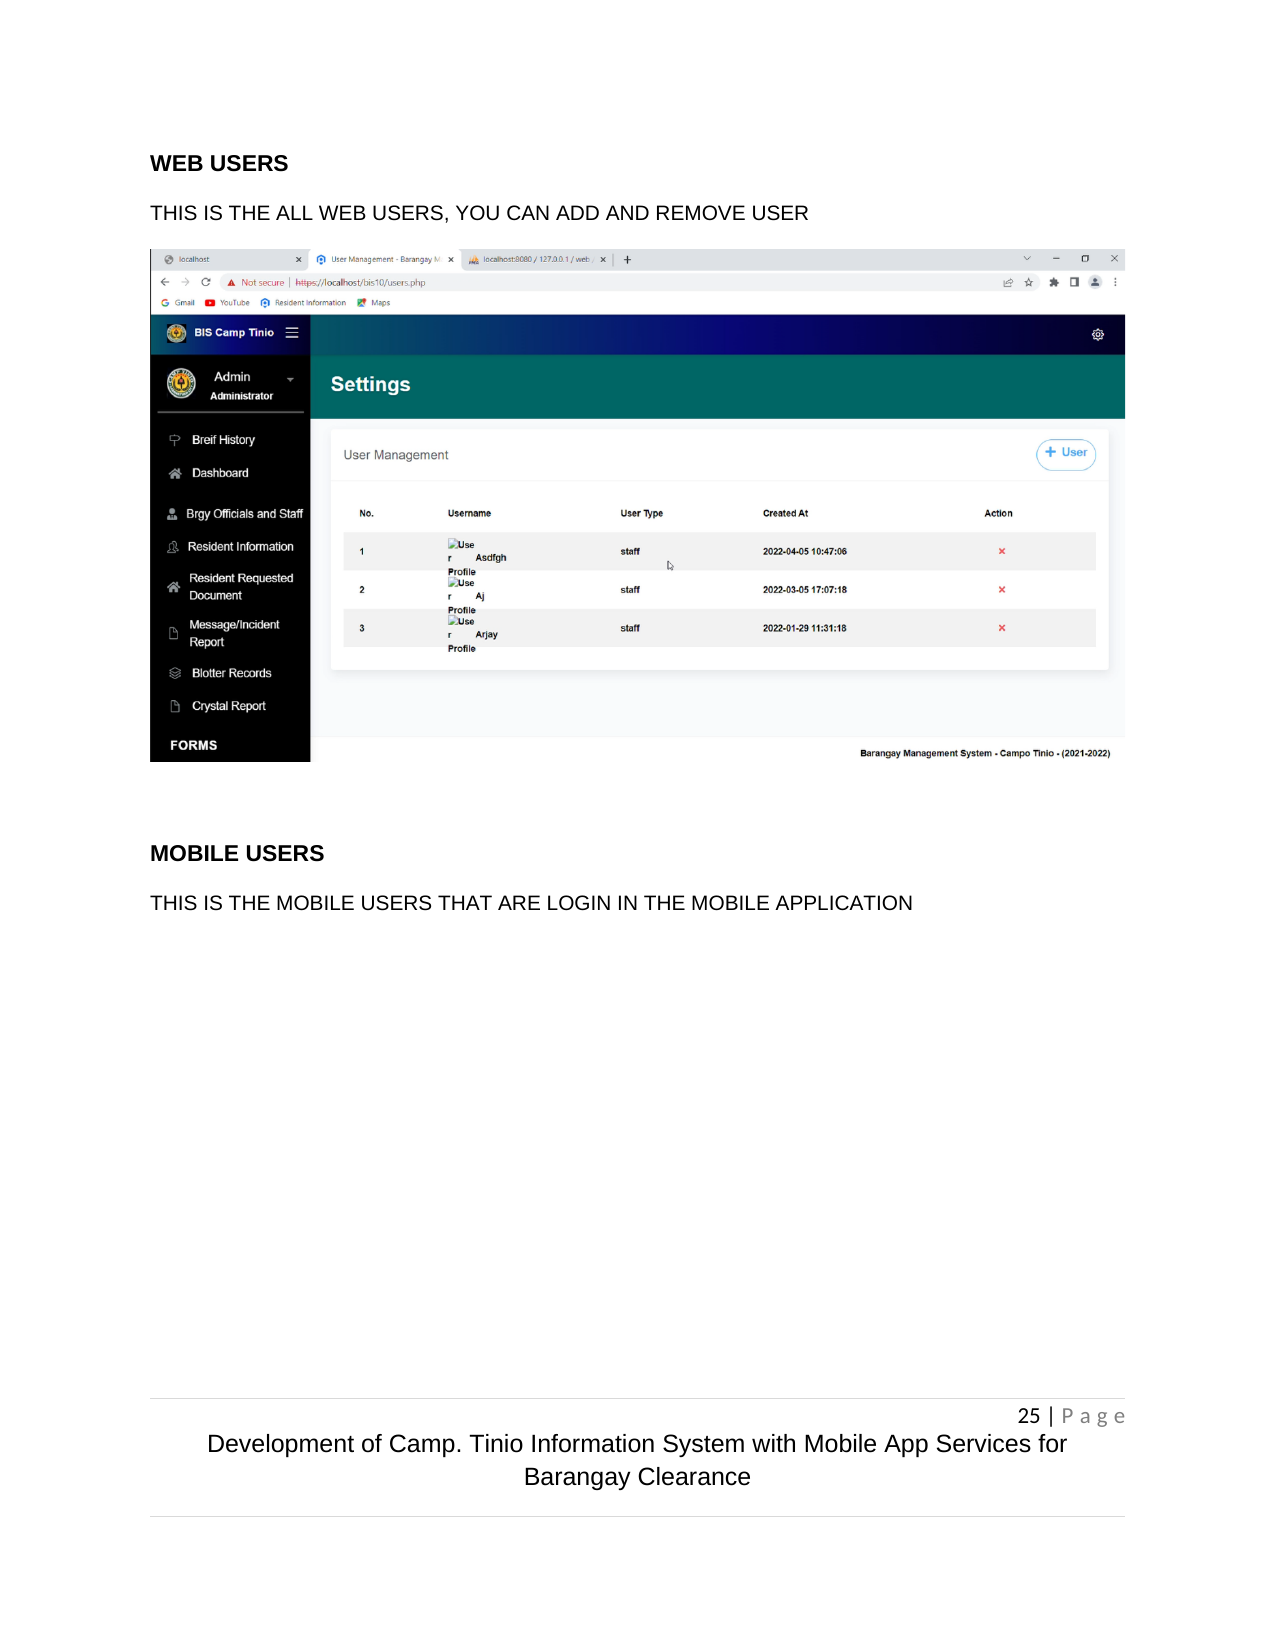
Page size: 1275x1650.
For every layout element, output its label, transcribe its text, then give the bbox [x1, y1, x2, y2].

text THIS IS THE ALL WEB USERS, YOU CAN ADD AND REMOVE USER [150, 201, 1125, 225]
text MOBILE USERS [150, 840, 1125, 866]
picture [150, 249, 1125, 762]
text THIS IS THE MOBILE USERS THAT ARE LOGIN IN THE MOBILE APPLICATION [150, 891, 1125, 915]
text WEB USERS [150, 150, 1125, 176]
